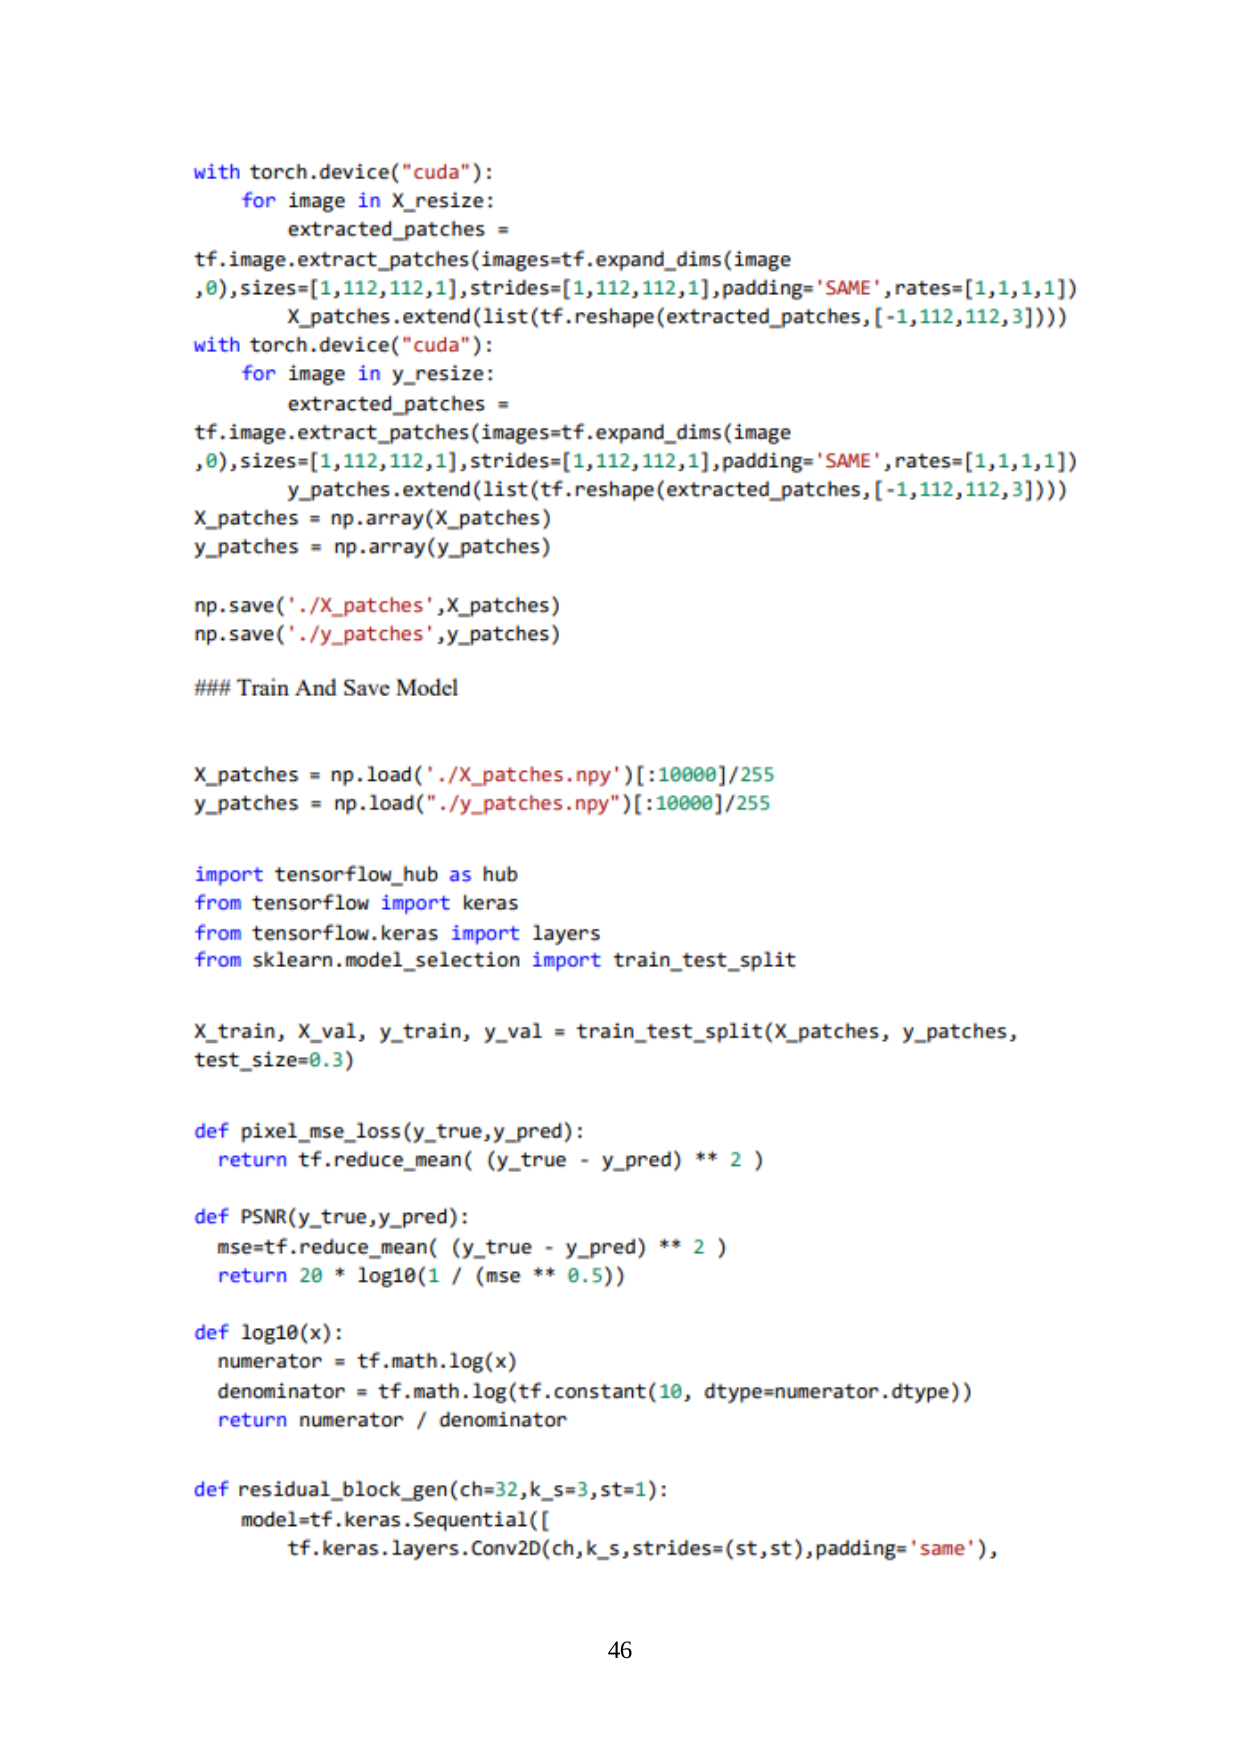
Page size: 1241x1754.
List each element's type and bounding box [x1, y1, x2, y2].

picture [165, 147, 1149, 1582]
